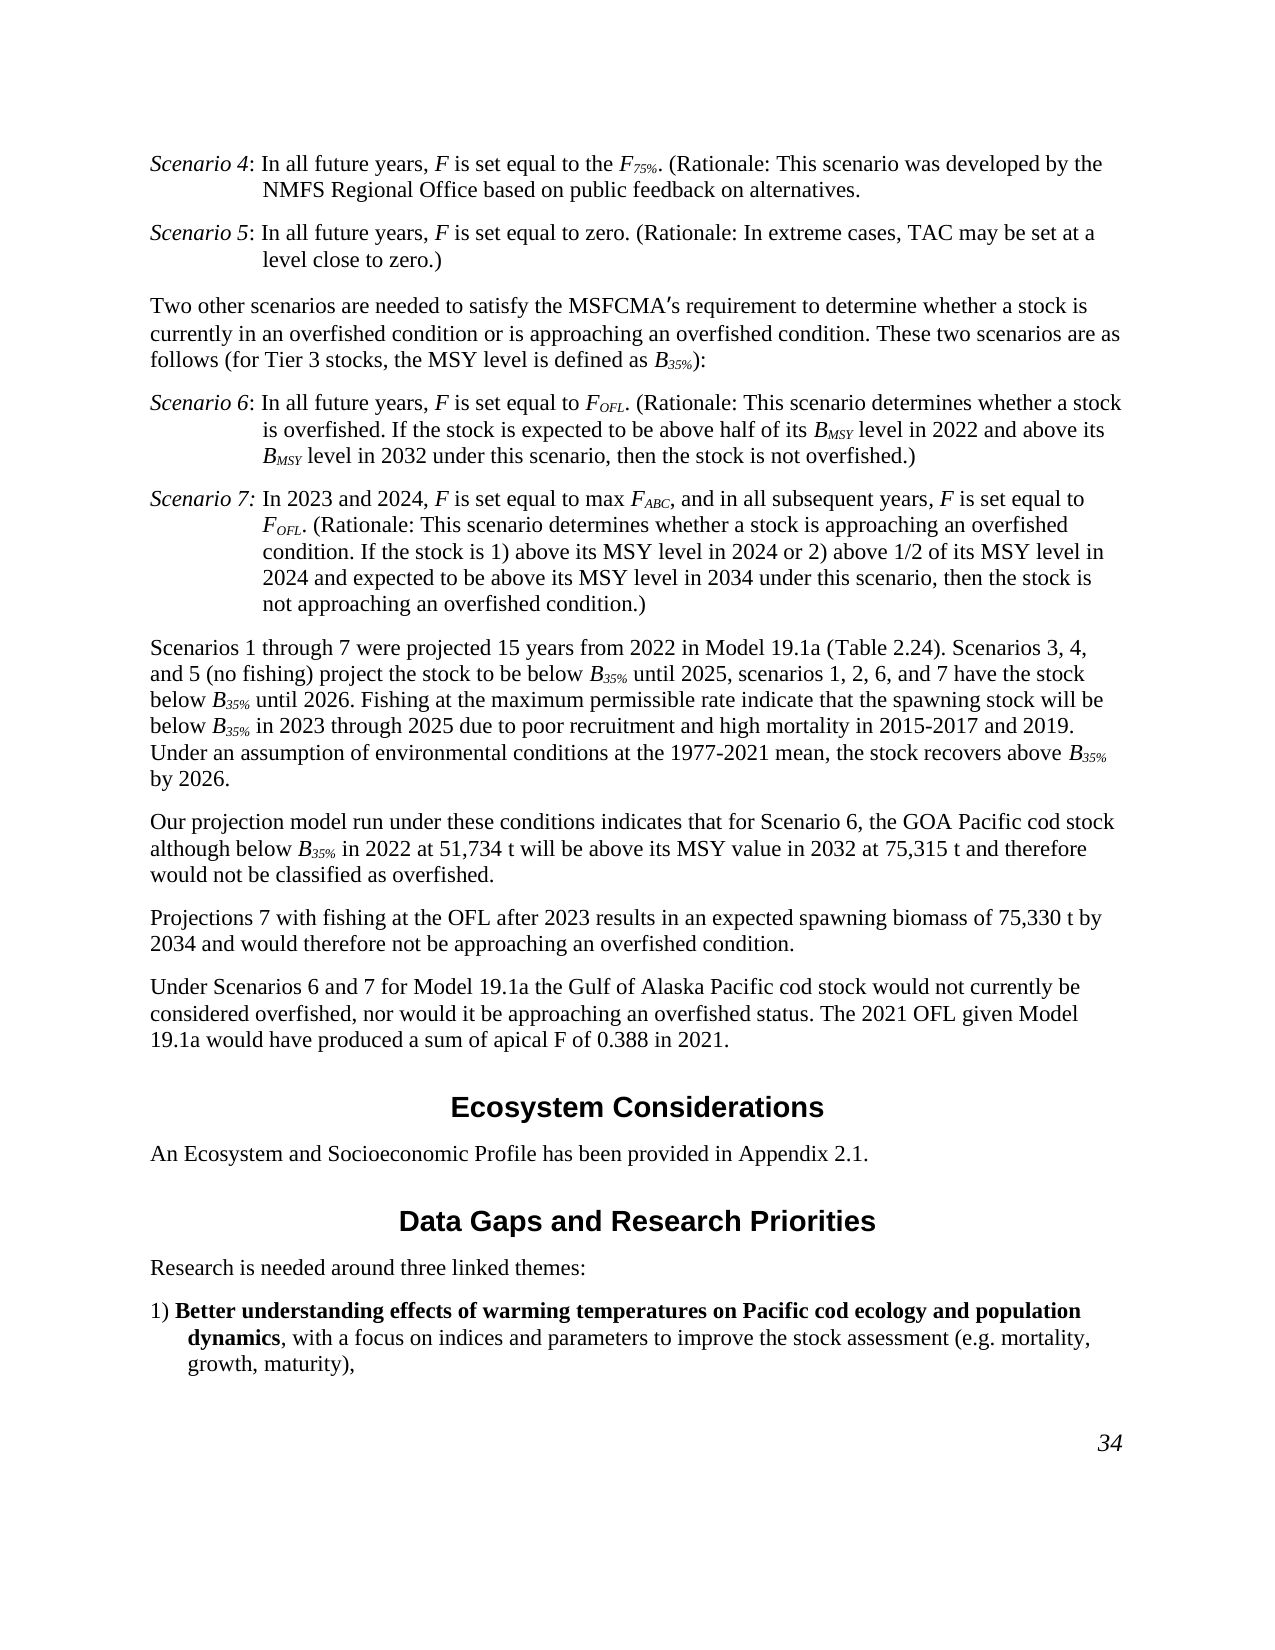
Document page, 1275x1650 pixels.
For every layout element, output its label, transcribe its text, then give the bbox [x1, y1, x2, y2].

text Scenarios 1 through 7 were projected 15 years from 2022 in Model 19.1a (Table 2.24). Scenarios 3, 4, and 5 (no fishing) project the stock to be below B35% until 2025, scenarios 1, 2, 6, and 7 have the stock below B35% until 2026. Fishing at the maximum permissible rate indicate that the spawning stock will be below B35% in 2023 through 2025 due to poor recruitment and high mortality in 2015-2017 and 2019. Under an assumption of environmental conditions at the 1977-2021 mean, the stock recovers above B35% by 2026. [150, 633, 1125, 792]
text Research is needed around three linked themes: [150, 1254, 1125, 1281]
text Two other scenarios are needed to satisfy the MSFCMA’s requirement to determine whether a stock is currently in an overfished condition or is approaching an overfished condition. These two scenarios are as follows (for Tier 3 stocks, the MSY level is defined as B35%): [150, 289, 1125, 373]
text Our projection model run under these conditions indicates that for Scenario 6, the GOA Pacific cod stock although below B35% in 2022 at 51,734 t will be above its MSY value in 2032 at 75,315 t and therefore would not be classified as overfished. [150, 808, 1125, 887]
text Scenario 6: In all future years, F is set equal to FOFL. (Rationale: This scenario determines whether a stock is overfished. If the stock is expected to be above half of its BMSY level in 2022 and above its BMSY level in 2032 under this scenario, then the stock is not overfished.) [150, 389, 1125, 468]
text Projections 7 with fishing at the OFL after 2023 results in an expected spawning biomass of 75,330 t by 2034 and would therefore not be approaching an overfished condition. [150, 904, 1125, 957]
text Scenario 5: In all future years, F is set equal to zero. (Rationale: In extreme cases, TAC may be set at a level close to zero.) [150, 219, 1125, 272]
text An Ecosystem and Socioeconomic Profile has been provided in Appendix 2.1. [150, 1140, 1125, 1167]
text 1) Better understanding effects of warming temperatures on Pacific cod ecology and population dynamics, with a focus on indices and parameters to improve the stock assessment (e.g. mortality, growth, maturity), [150, 1297, 1125, 1376]
text Scenario 4: In all future years, F is set equal to the F75%. (Rationale: This scenario was developed by the NMFS Regional Office based on public feedback on alternatives. [150, 150, 1125, 203]
subtitle Data Gaps and Research Priorities [150, 1204, 1125, 1238]
text Scenario 7: In 2023 and 2024, F is set equal to max FABC, and in all subsequent years, F is set equal to FOFL. (Rationale: This scenario determines whether a stock is approaching an overfished condition. If the stock is 1) above its MSY level in 2024 or 2) above 1/2 of its MSY level in 2024 and expected to be above its MSY level in 2034 under this scenario, then the stock is not approaching an overfished condition.) [150, 485, 1125, 617]
text Under Scenarios 6 and 7 for Model 19.1a the Gulf of Alaska Pacific cod stock would not currently be considered overfished, nor would it be approaching an overfished status. The 2021 OFL given Model 19.1a would have produced a sum of apical F of 0.388 in 2021. [150, 973, 1125, 1052]
subtitle Ecosystem Considerations [150, 1090, 1125, 1123]
